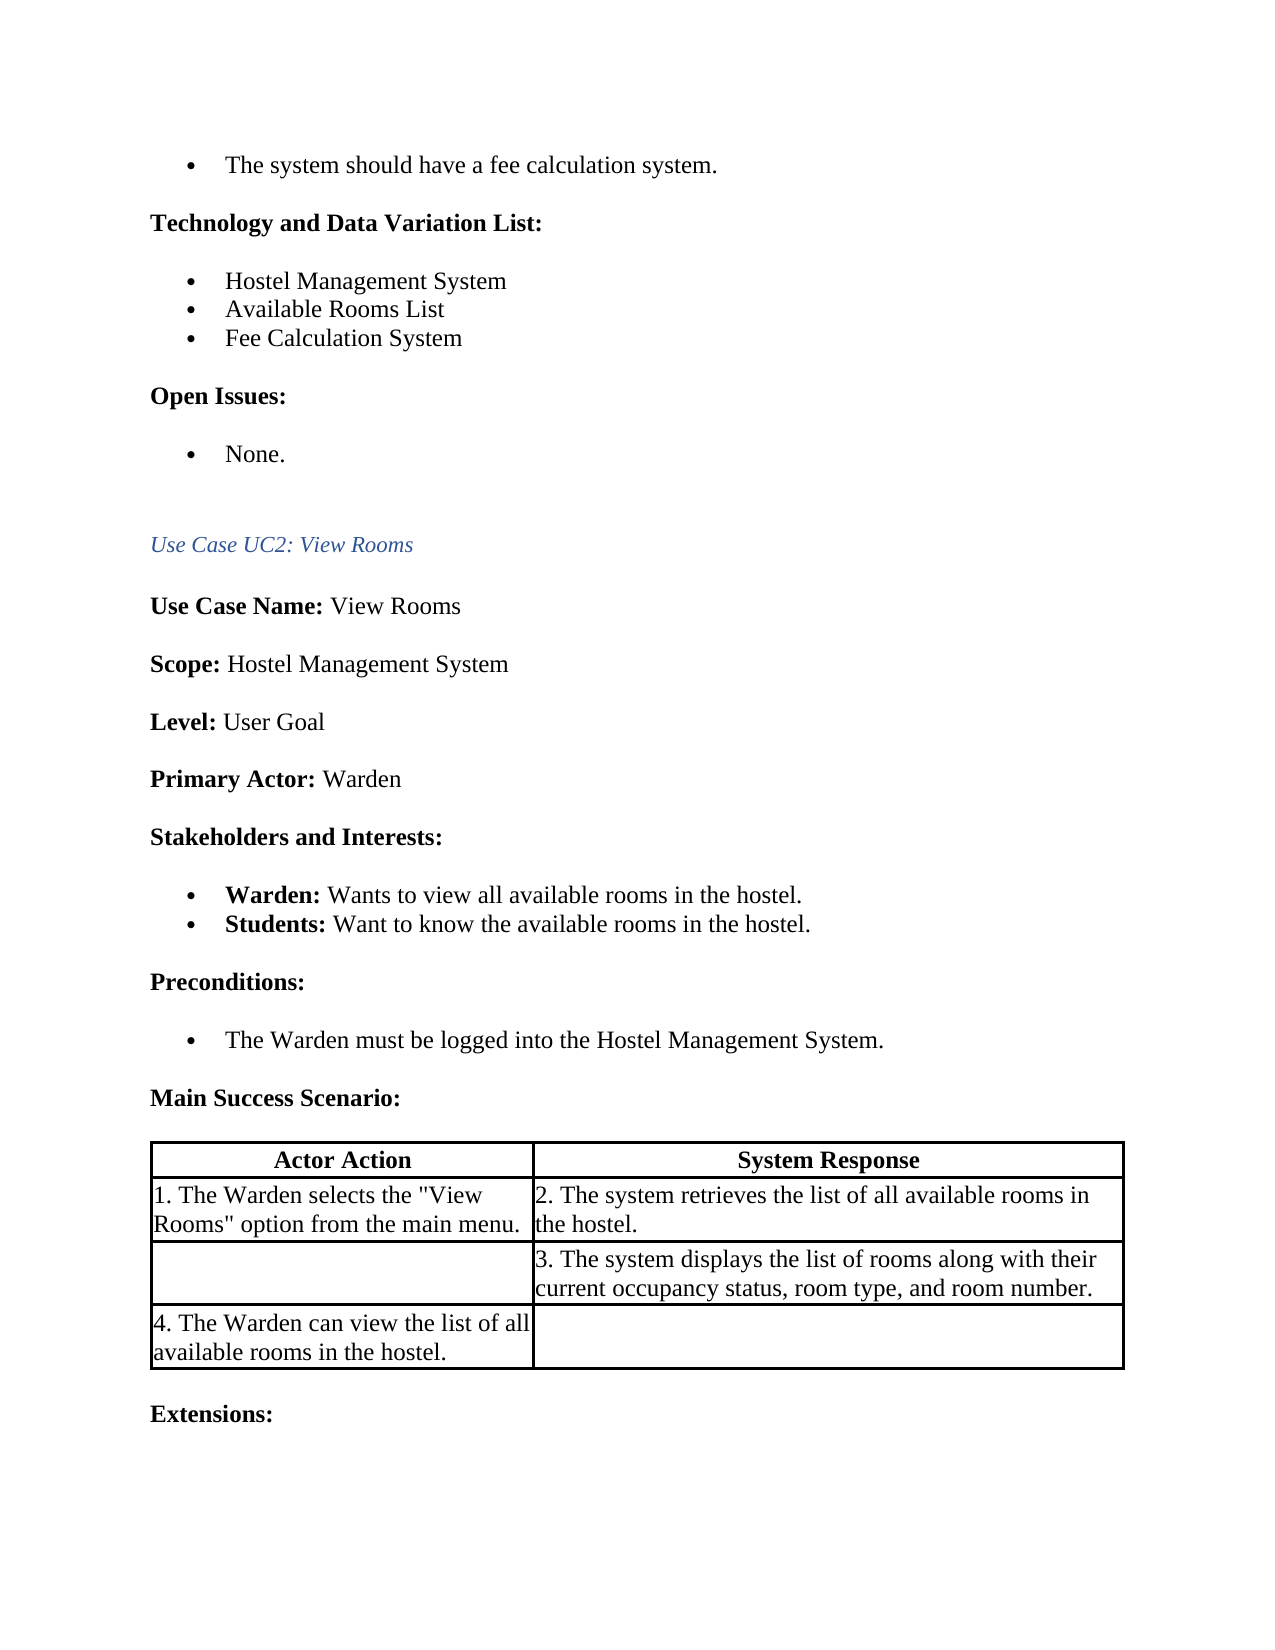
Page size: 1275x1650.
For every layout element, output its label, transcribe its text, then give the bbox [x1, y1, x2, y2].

table_cell 3. The system displays the list of rooms along with their current occupancy status, room type, and room number. [535, 1243, 1122, 1303]
list Available Rooms List [187, 294, 1125, 323]
table_cell 1. The Warden selects the "View Rooms" option from the main menu. [153, 1179, 532, 1239]
text Stakeholders and Interests: [150, 822, 1125, 851]
table_cell [153, 1243, 532, 1303]
list Hostel Management System [187, 266, 1125, 294]
text Extensions: [150, 1399, 1125, 1428]
table_header Actor Action [153, 1144, 532, 1176]
table_header System Response [535, 1144, 1122, 1176]
list The Warden must be logged into the Hostel Management System. [187, 1025, 1125, 1054]
table_cell 2. The system retrieves the list of all available rooms in the hostel. [535, 1179, 1122, 1239]
text Preconditions: [150, 967, 1125, 996]
list Fee Calculation System [187, 323, 1125, 352]
text Scope: Hostel Management System [150, 649, 1125, 677]
list The system should have a fee calculation system. [187, 150, 1125, 179]
table_cell 4. The Warden can view the list of all available rooms in the hostel. [153, 1306, 532, 1367]
text Open Issues: [150, 381, 1125, 410]
text Primary Actor: Warden [150, 764, 1125, 793]
list None. [187, 439, 1125, 468]
text Technology and Data Variation List: [150, 208, 1125, 237]
list Students: Want to know the available rooms in the hostel. [187, 909, 1125, 938]
table_cell [535, 1306, 1122, 1367]
text Level: User Goal [150, 707, 1125, 735]
list Warden: Wants to view all available rooms in the hostel. [187, 880, 1125, 909]
text Use Case Name: View Rooms [150, 591, 1125, 619]
subtitle Use Case UC2: View Rooms [150, 531, 1125, 558]
text Main Success Scenario: [150, 1083, 1125, 1112]
